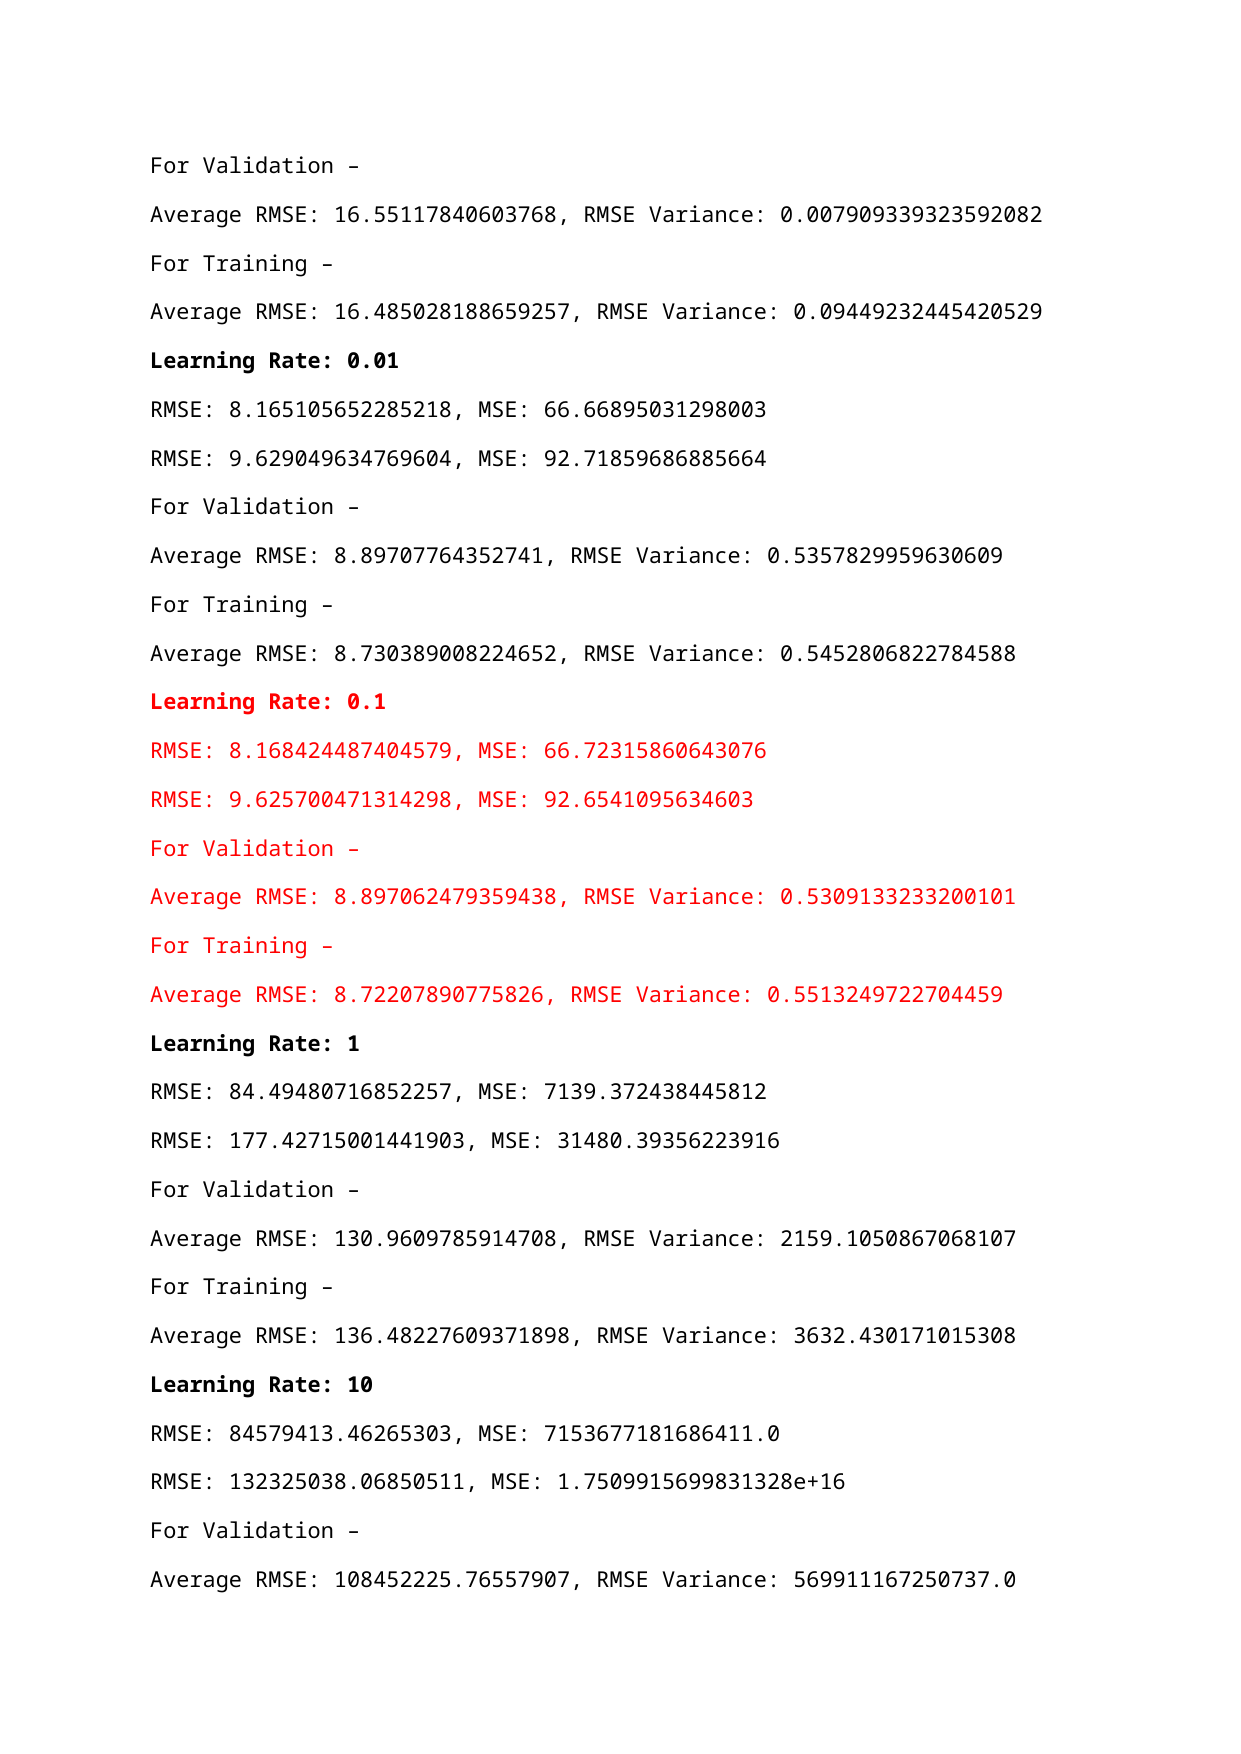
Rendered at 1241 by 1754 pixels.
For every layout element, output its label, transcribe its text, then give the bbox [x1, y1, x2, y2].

text For Training – [150, 247, 1090, 277]
text For Validation – [150, 491, 1090, 521]
text For Validation – [150, 150, 1090, 180]
text For Validation – [150, 832, 1090, 862]
text Average RMSE: 8.72207890775826, RMSE Variance: 0.5513249722704459 [150, 979, 1090, 1008]
text Average RMSE: 16.55117840603768, RMSE Variance: 0.007909339323592082 [150, 199, 1090, 228]
text RMSE: 9.625700471314298, MSE: 92.6541095634603 [150, 784, 1090, 813]
text RMSE: 84579413.46265303, MSE: 7153677181686411.0 [150, 1417, 1090, 1447]
text For Training – [150, 589, 1090, 618]
text Average RMSE: 8.897062479359438, RMSE Variance: 0.5309133233200101 [150, 881, 1090, 911]
text RMSE: 8.165105652285218, MSE: 66.66895031298003 [150, 394, 1090, 423]
text Learning Rate: 0.01 [150, 345, 1090, 375]
text For Training – [150, 1271, 1090, 1301]
text Average RMSE: 8.89707764352741, RMSE Variance: 0.5357829959630609 [150, 540, 1090, 570]
text Learning Rate: 1 [150, 1027, 1090, 1057]
text For Validation – [150, 1174, 1090, 1203]
text RMSE: 9.629049634769604, MSE: 92.71859686885664 [150, 442, 1090, 472]
text Average RMSE: 136.48227609371898, RMSE Variance: 3632.430171015308 [150, 1320, 1090, 1350]
text For Validation – [150, 1515, 1090, 1545]
text RMSE: 132325038.06850511, MSE: 1.7509915699831328e+16 [150, 1466, 1090, 1496]
text Average RMSE: 8.730389008224652, RMSE Variance: 0.5452806822784588 [150, 637, 1090, 667]
text RMSE: 177.42715001441903, MSE: 31480.39356223916 [150, 1125, 1090, 1155]
text Learning Rate: 0.1 [150, 686, 1090, 716]
text For Training – [150, 930, 1090, 960]
text RMSE: 84.49480716852257, MSE: 7139.372438445812 [150, 1076, 1090, 1106]
text RMSE: 8.168424487404579, MSE: 66.72315860643076 [150, 735, 1090, 765]
text Learning Rate: 10 [150, 1369, 1090, 1398]
text Average RMSE: 108452225.76557907, RMSE Variance: 569911167250737.0 [150, 1564, 1090, 1593]
text Average RMSE: 16.485028188659257, RMSE Variance: 0.09449232445420529 [150, 296, 1090, 326]
text Average RMSE: 130.9609785914708, RMSE Variance: 2159.1050867068107 [150, 1222, 1090, 1252]
